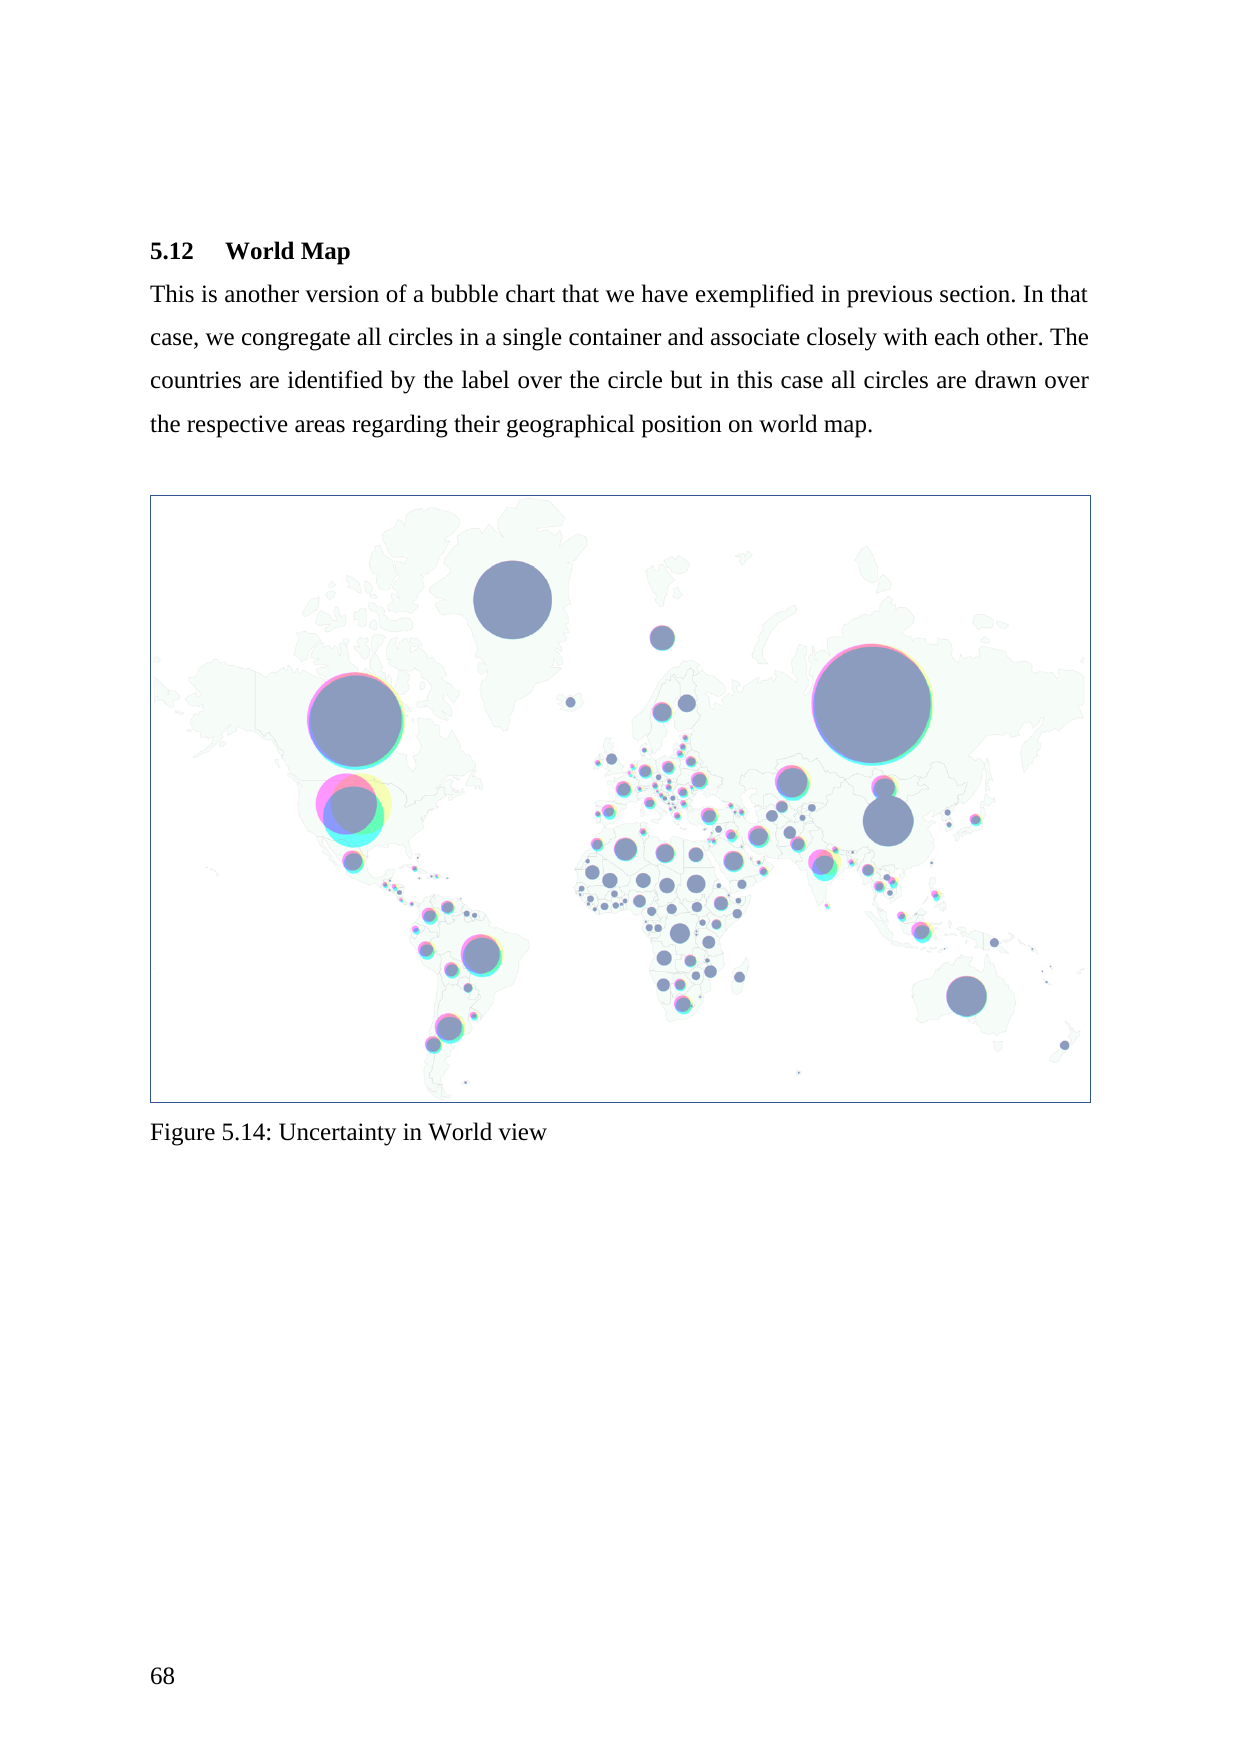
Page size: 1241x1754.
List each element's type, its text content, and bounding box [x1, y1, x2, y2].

picture [151, 496, 1090, 1102]
text 5.12 World Map [150, 236, 1090, 265]
text Figure 5.14: Uncertainty in World view [150, 1117, 1090, 1146]
text This is another version of a bubble chart that we have exemplified in previous section. In that case, we congregate all circles in a single container and associate closely with each other. The countries are identified by the label over the circle but in this case all circles are drawn over the respective areas regarding their geographical position on world map. [150, 279, 1090, 437]
